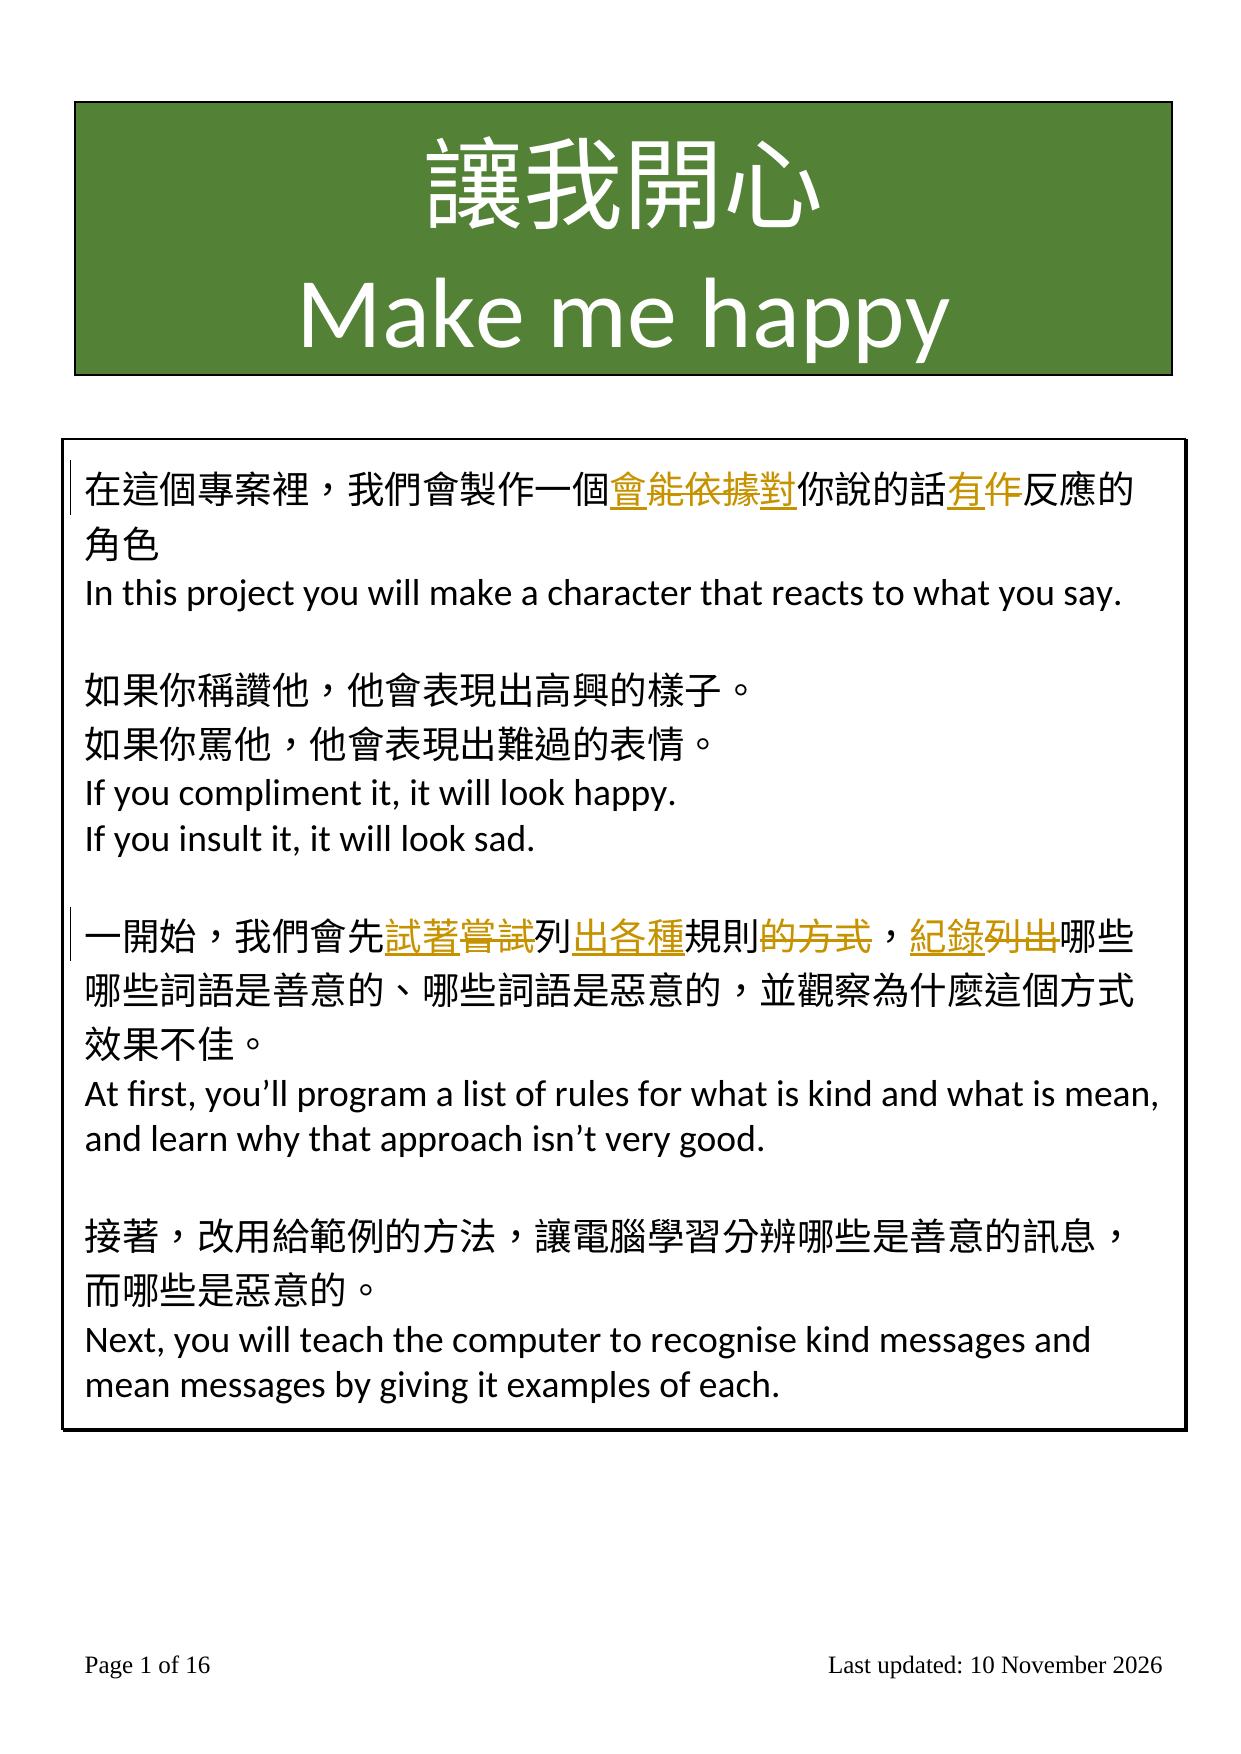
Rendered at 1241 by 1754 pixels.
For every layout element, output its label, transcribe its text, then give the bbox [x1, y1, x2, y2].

text Make me happy [76, 246, 1171, 374]
text At first, you’ll program a list of rules for what is kind and what is mean, and learn why that approach isn’t very good. [84, 1069, 1163, 1161]
text 如果你罵他，他會表現出難過的表情。 [84, 715, 1163, 769]
text If you compliment it, it will look happy. [84, 769, 1163, 815]
text 接著，改用給範例的方法，讓電腦學習分辨哪些是善意的訊息，而哪些是惡意的。 [84, 1207, 1163, 1293]
text If you insult it, it will look sad. [84, 815, 1163, 861]
text In this project you will make a character that reacts to what you say. [84, 569, 1163, 615]
text 一開始，我們會先列規則，哪些哪些詞語是善意的、哪些詞語是惡意的，並觀察為什麼這個方式效果不佳。 [84, 907, 1163, 1069]
text 在這個專案裡，我們會製作一個你說的話反應的角色 [64, 440, 1184, 569]
text 讓我開心 [76, 103, 1171, 246]
text 如果你稱讚他，他會表現出高興的樣子。 [84, 661, 1163, 715]
text Next, you will teach the computer to recognise kind messages and mean messages by giving it examples of each. [64, 1293, 1184, 1428]
